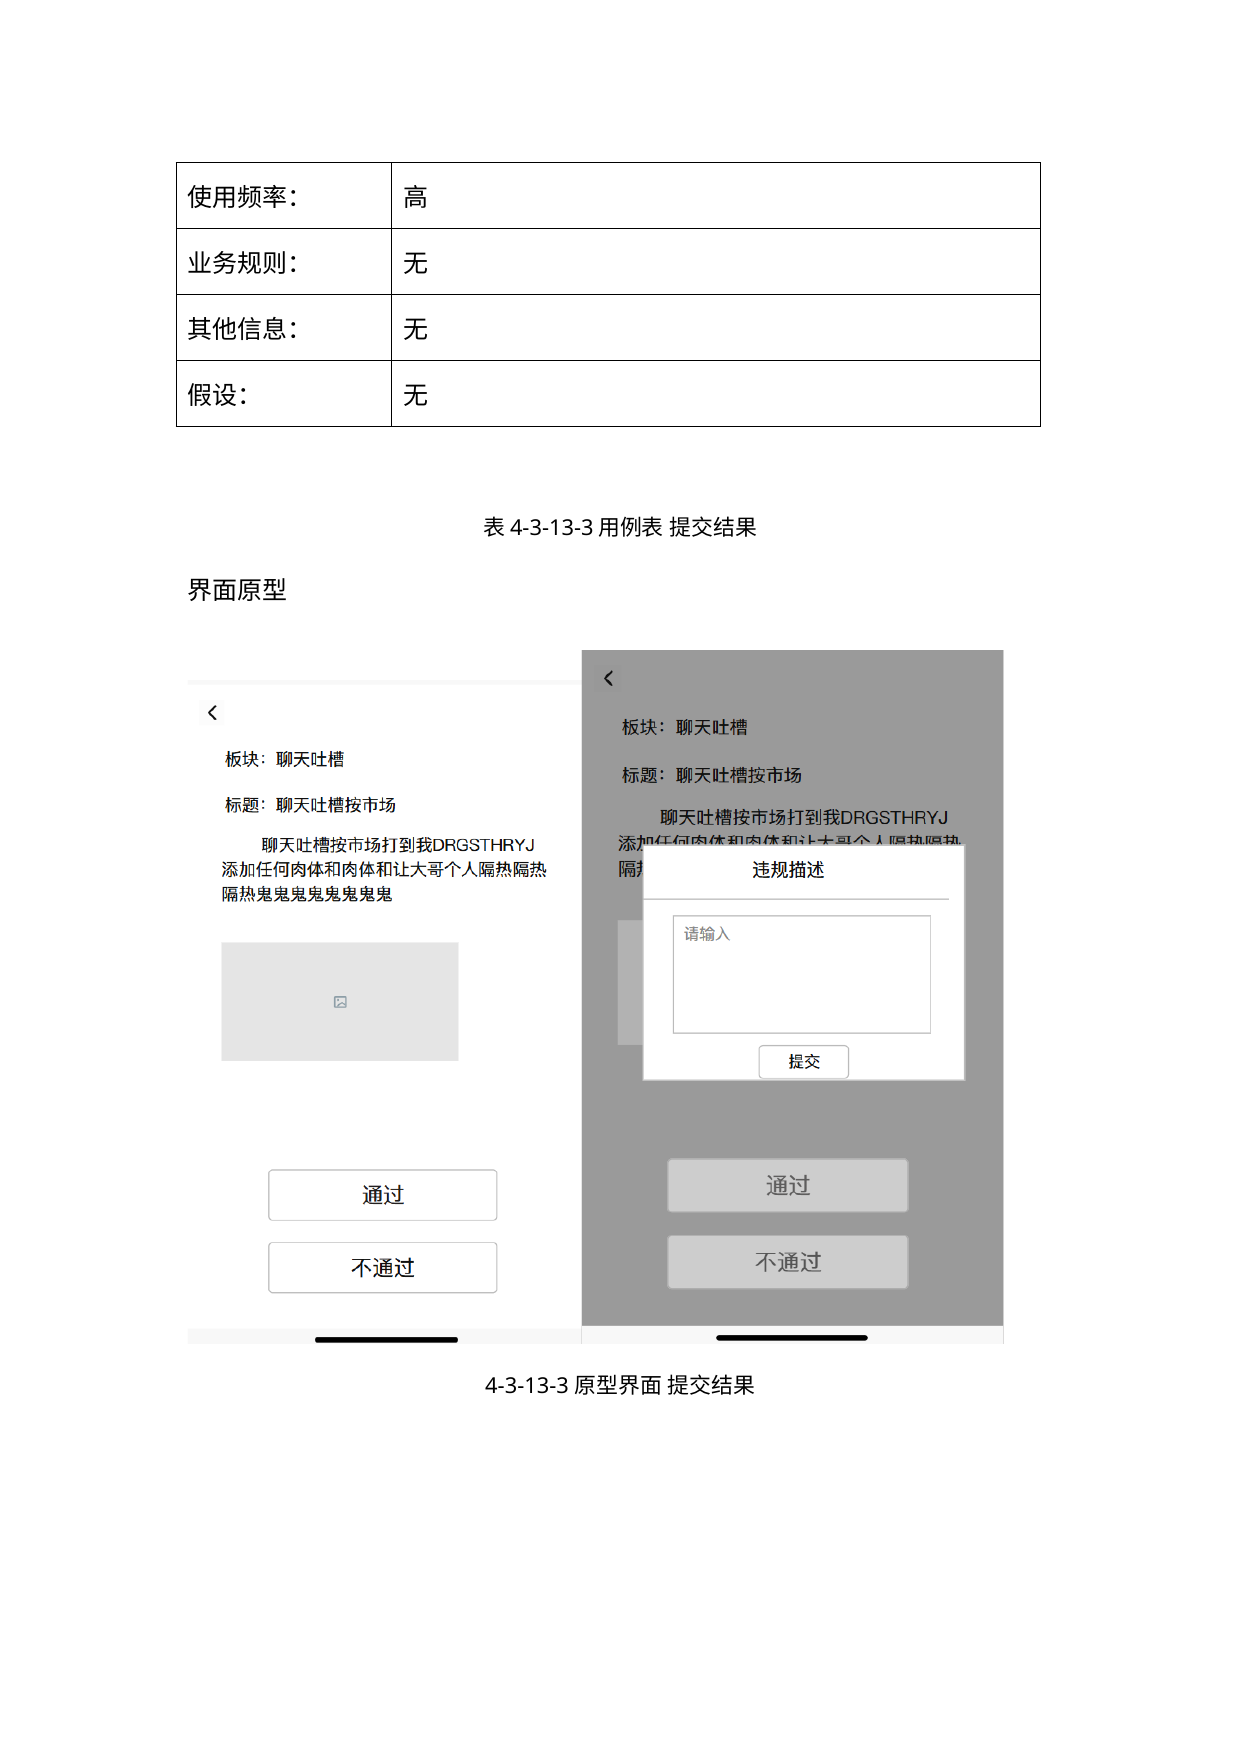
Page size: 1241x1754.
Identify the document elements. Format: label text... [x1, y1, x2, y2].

table_cell 高 [392, 163, 1040, 228]
text 界面原型 [187, 557, 1053, 622]
text 表4-3-13-3用例表 提交结果 [187, 509, 1053, 542]
table_cell 其他信息： [177, 295, 391, 360]
table_cell 无 [392, 229, 1040, 294]
table_cell 无 [392, 361, 1040, 426]
text 4-3-13-3 原型界面 提交结果 [187, 1368, 1053, 1400]
table_cell 无 [392, 295, 1040, 360]
table_cell 假设： [177, 361, 391, 426]
table_cell 业务规则： [177, 229, 391, 294]
table_cell 使用频率： [177, 163, 391, 228]
picture [187, 650, 1004, 1344]
